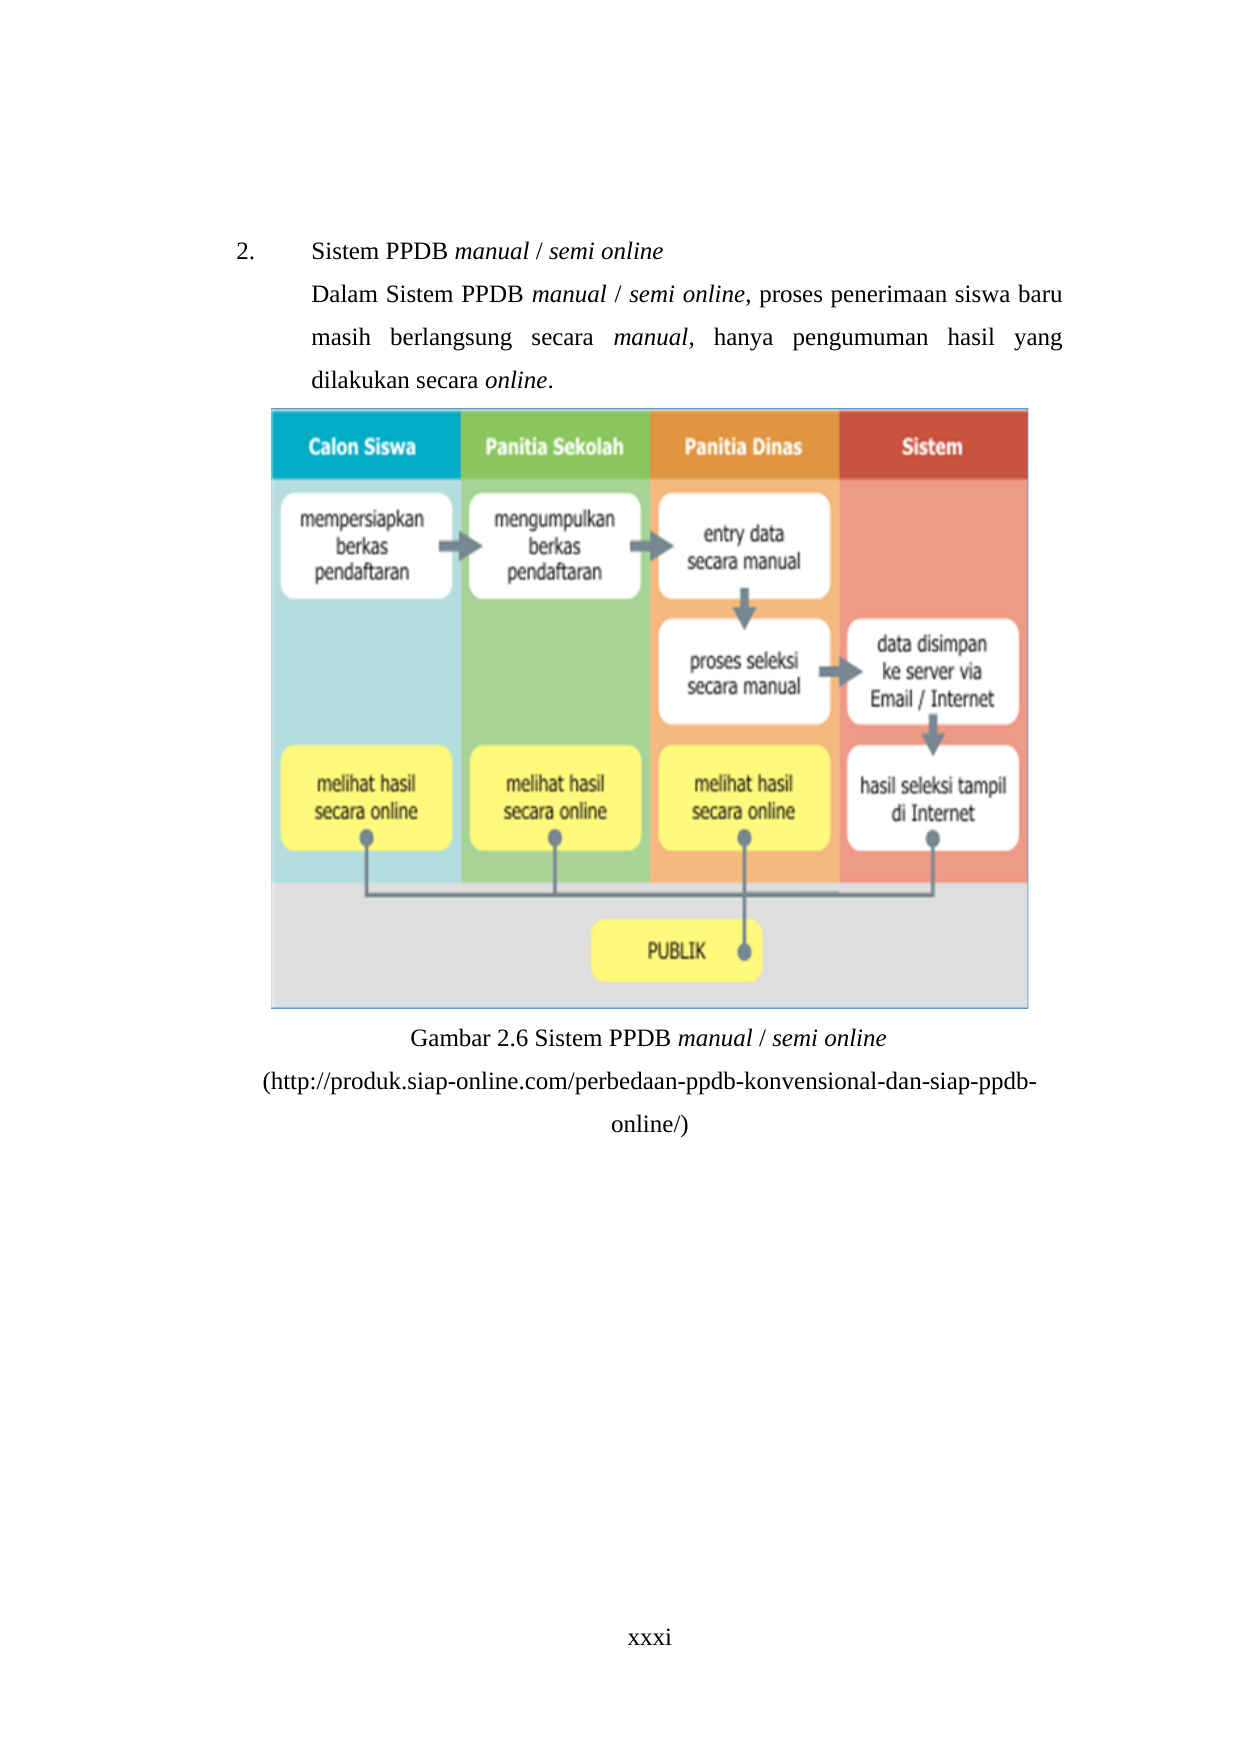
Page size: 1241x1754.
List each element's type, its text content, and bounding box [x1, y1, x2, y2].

text Gambar 2.6 Sistem PPDB manual / semi online [236, 1023, 1063, 1051]
text (http://produk.siap-online.com/perbedaan-ppdb-konvensional-dan-siap-ppdb-online/) [236, 1066, 1063, 1138]
list Dalam Sistem PPDB manual / semi online, proses penerimaan siswa baru masih berlangsung secara manual, hanya pengumuman hasil yang dilakukan secara online. [311, 279, 1063, 394]
list Sistem PPDB manual / semi online [236, 236, 1063, 265]
picture [271, 408, 1029, 1009]
